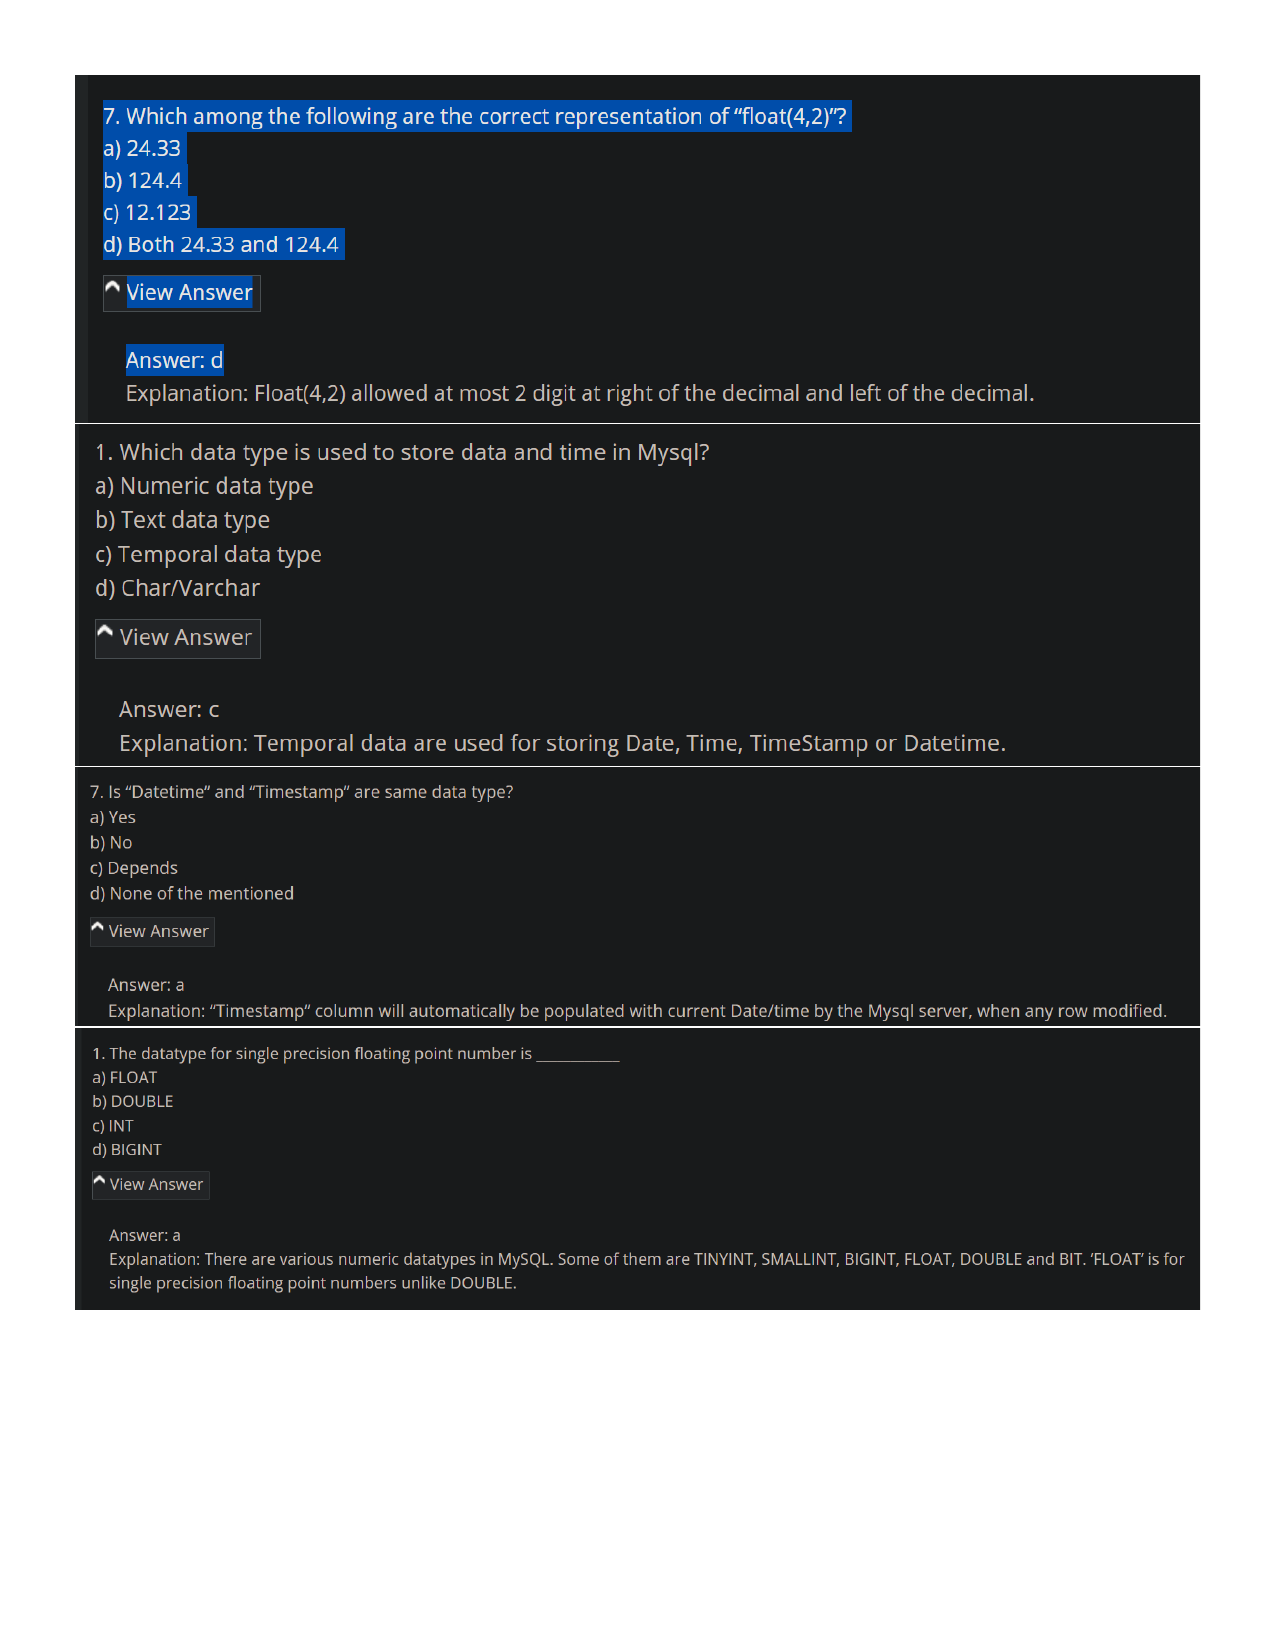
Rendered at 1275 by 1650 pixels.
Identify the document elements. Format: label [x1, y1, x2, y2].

picture [75, 1028, 1200, 1310]
picture [75, 75, 1200, 423]
picture [75, 767, 1200, 1026]
picture [75, 424, 1200, 766]
